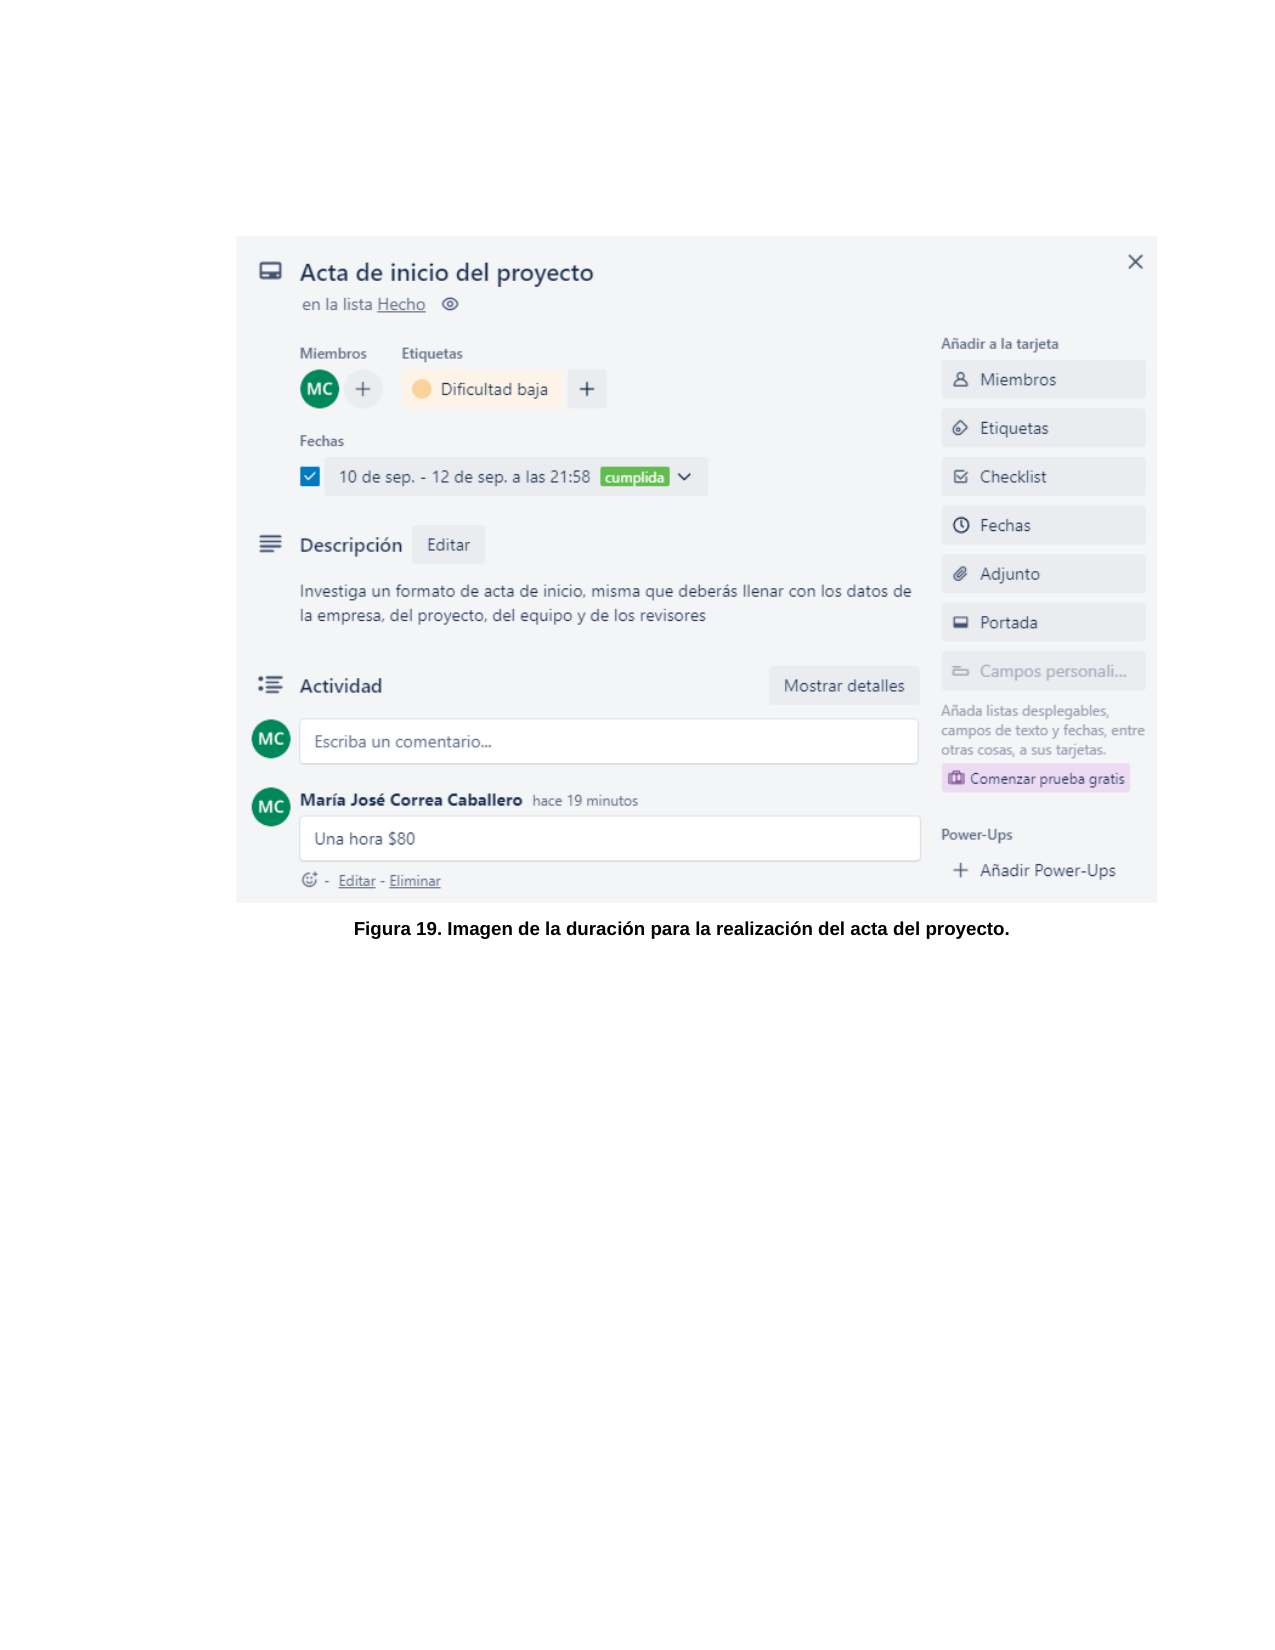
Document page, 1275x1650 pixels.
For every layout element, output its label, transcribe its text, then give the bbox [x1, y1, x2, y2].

picture [236, 236, 1157, 903]
text Figura 19. Imagen de la duración para la realización del acta del proyecto. [236, 917, 1127, 939]
